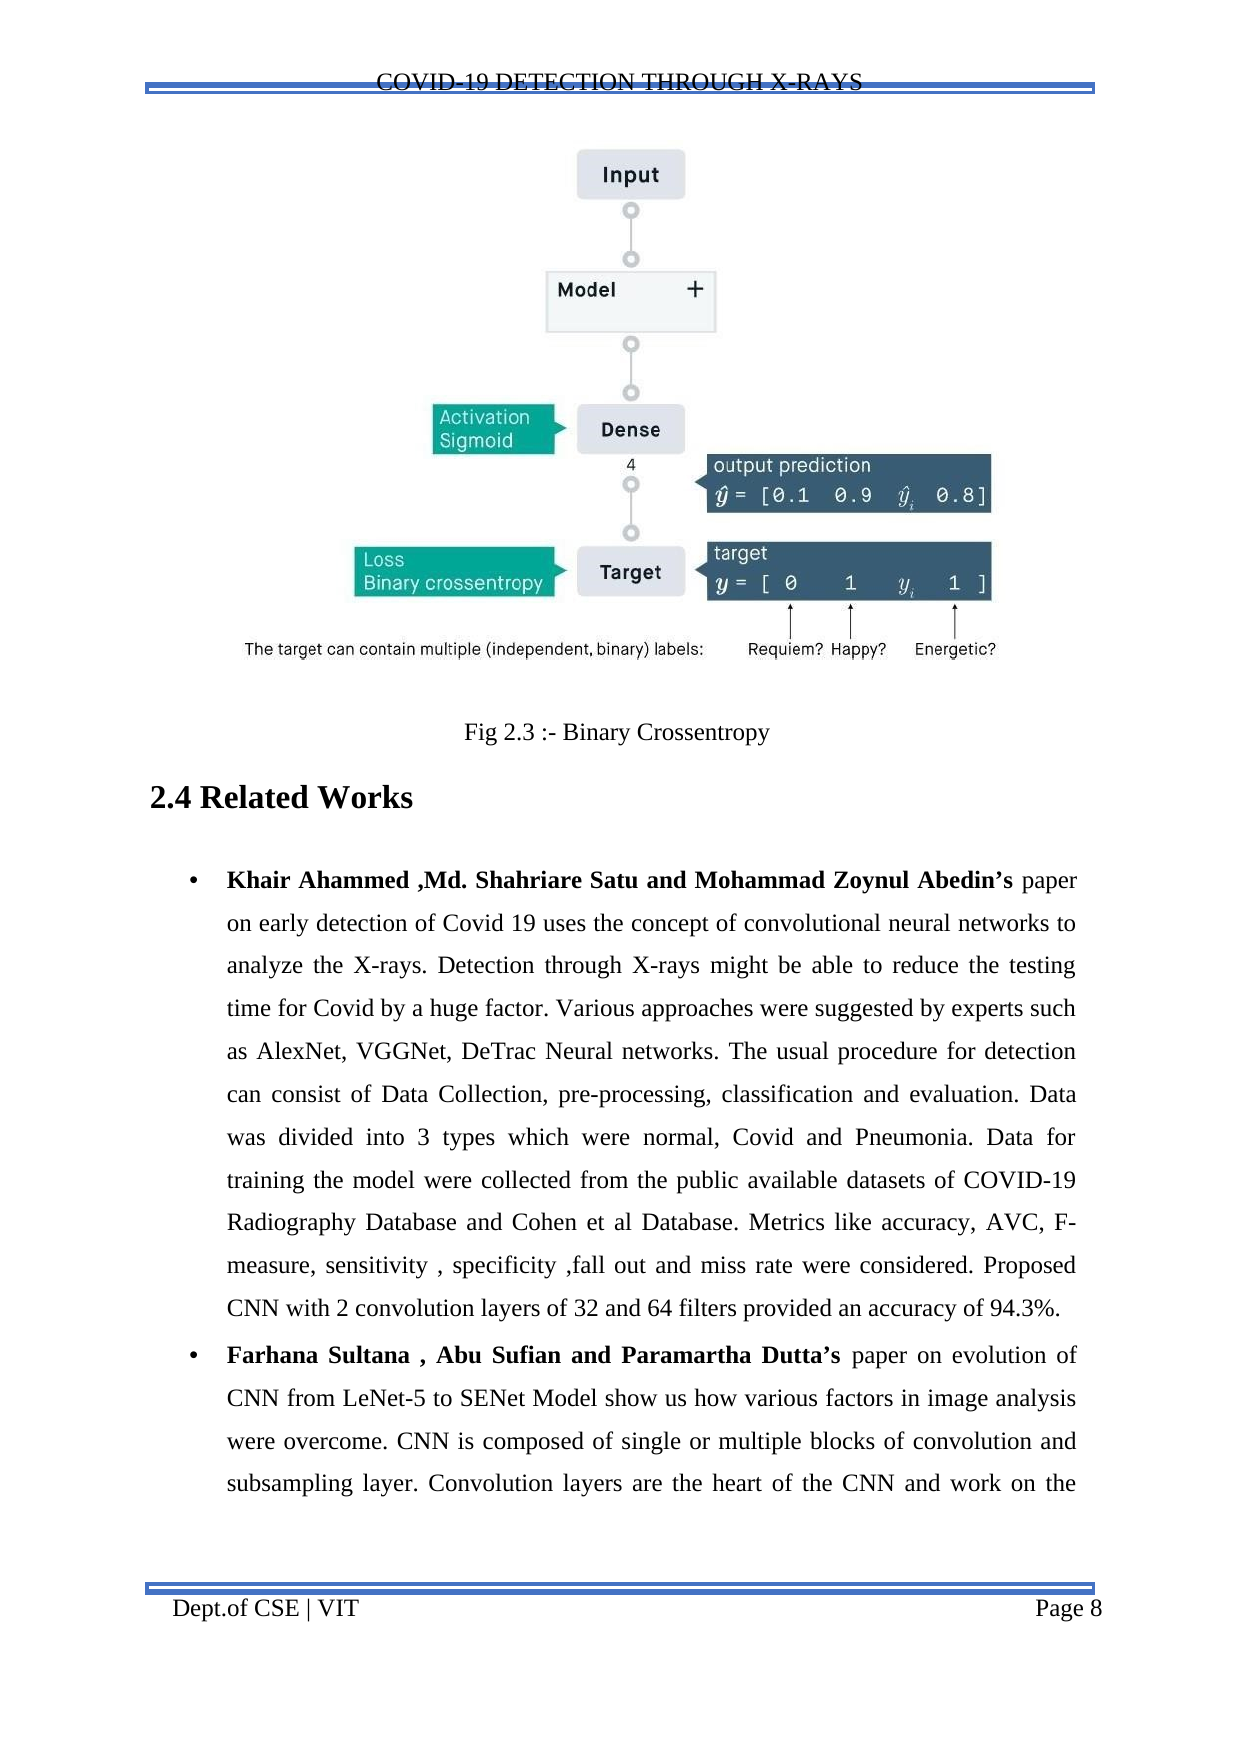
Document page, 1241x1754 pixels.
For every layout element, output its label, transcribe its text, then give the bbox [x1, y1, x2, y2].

subtitle 2.4 Related Works [149, 777, 1108, 815]
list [189, 1340, 1077, 1497]
list Khair Ahammed ,Md. Shahriare Satu and Mohammad Zoynul Abedin’s paper on early detection of Covid 19 uses the concept of convolutional neural networks to analyze the X-rays. Detection through X-rays might be able to reduce the testing time for Covid by a huge factor. Various approaches were suggested by experts such as AlexNet, VGGNet, DeTrac Neural networks. The usual procedure for detection can consist of Data Collection, pre-processing, classification and evaluation. Data was divided into 3 types which were normal, Covid and Pneumonia. Data for training the model were collected from the public available datasets of COVID-19 Radiography Database and Cohen et al Database. Metrics like accuracy, AVC, F- measure, sensitivity , specificity ,fall out and miss rate were considered. Proposed CNN with 2 convolution layers of 32 and 64 filters provided an accuracy of 94.3%. [189, 865, 1077, 1322]
text Fig 2.3 :- Binary Crossentropy [111, 717, 1108, 746]
picture [241, 140, 1006, 660]
